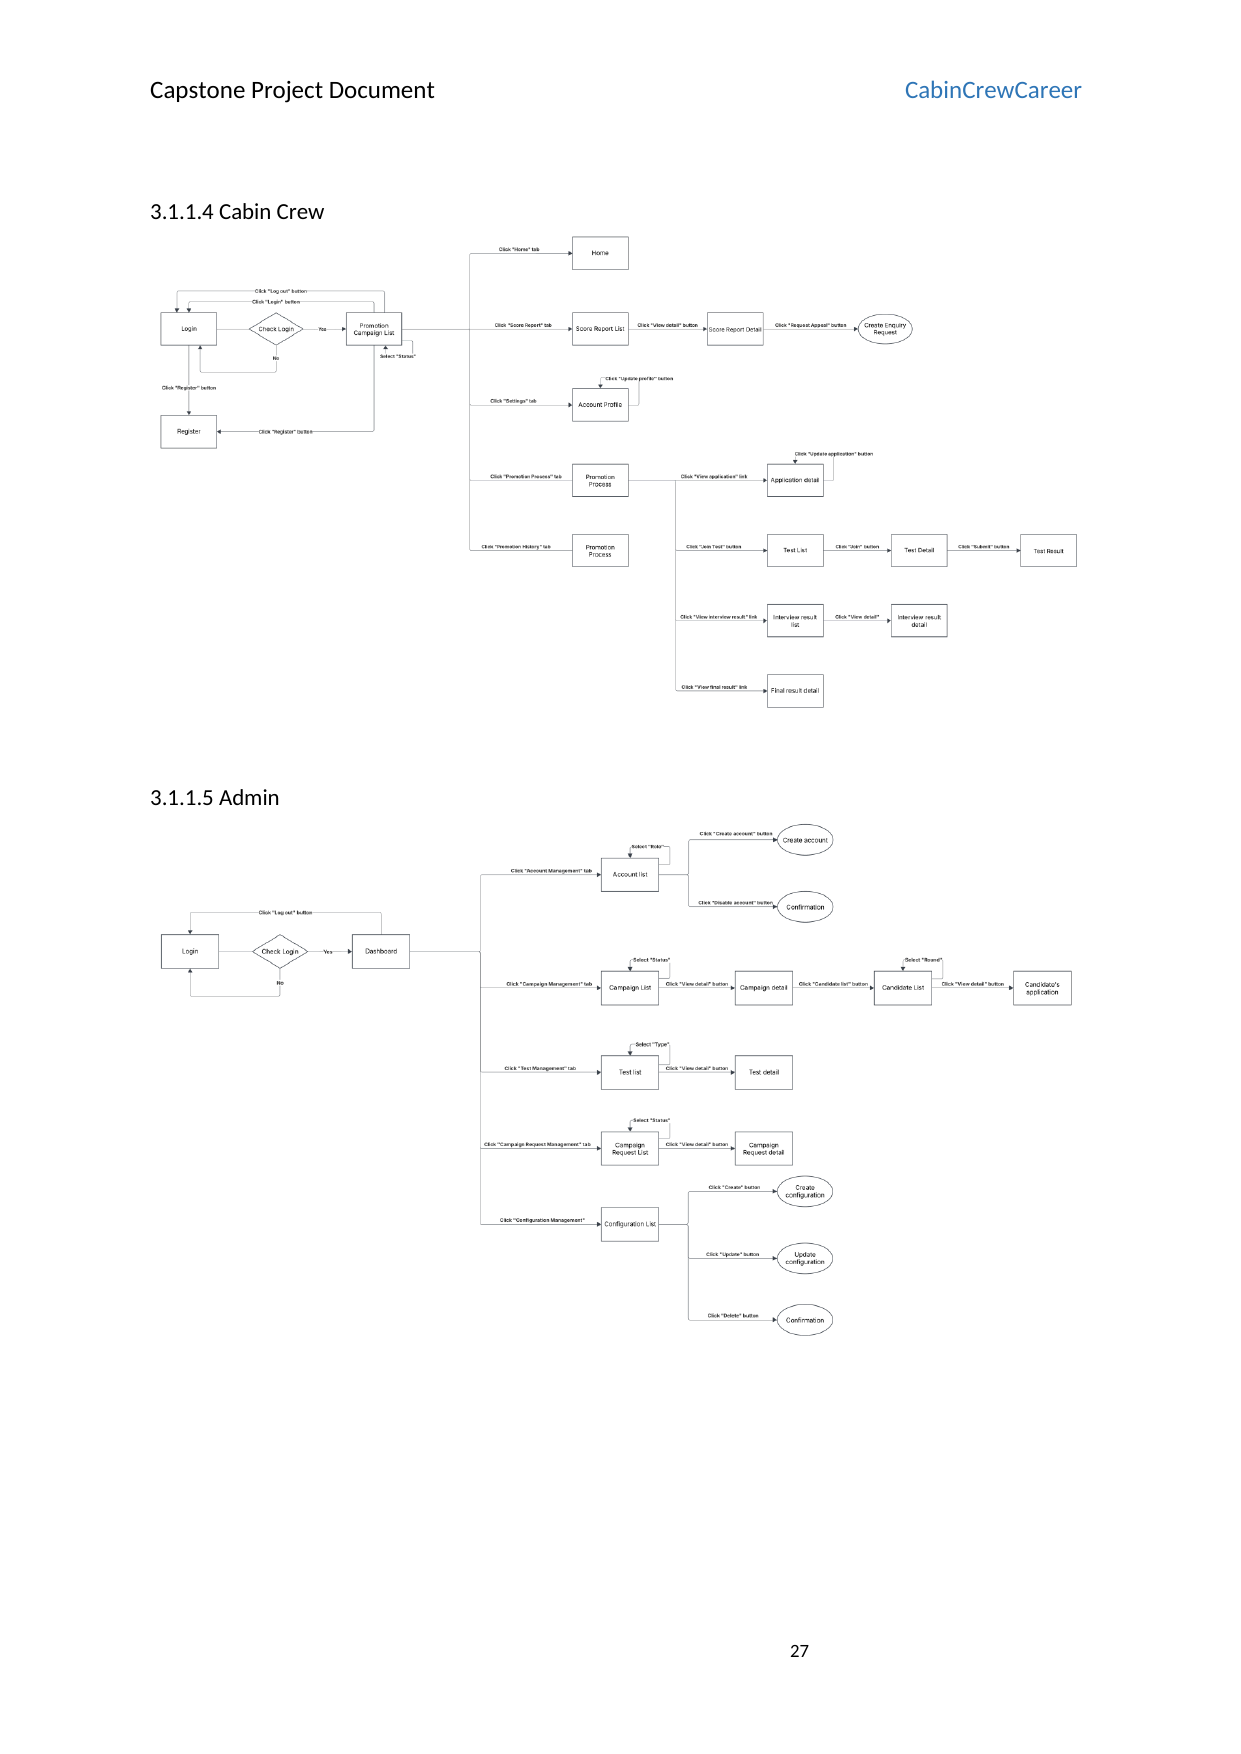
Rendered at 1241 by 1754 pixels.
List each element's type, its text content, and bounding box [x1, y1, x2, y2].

picture [150, 227, 1087, 718]
picture [150, 813, 1082, 1346]
subtitle 3.1.1.5 Admin [150, 783, 1090, 811]
subtitle 3.1.1.4 Cabin Crew [150, 197, 1090, 225]
